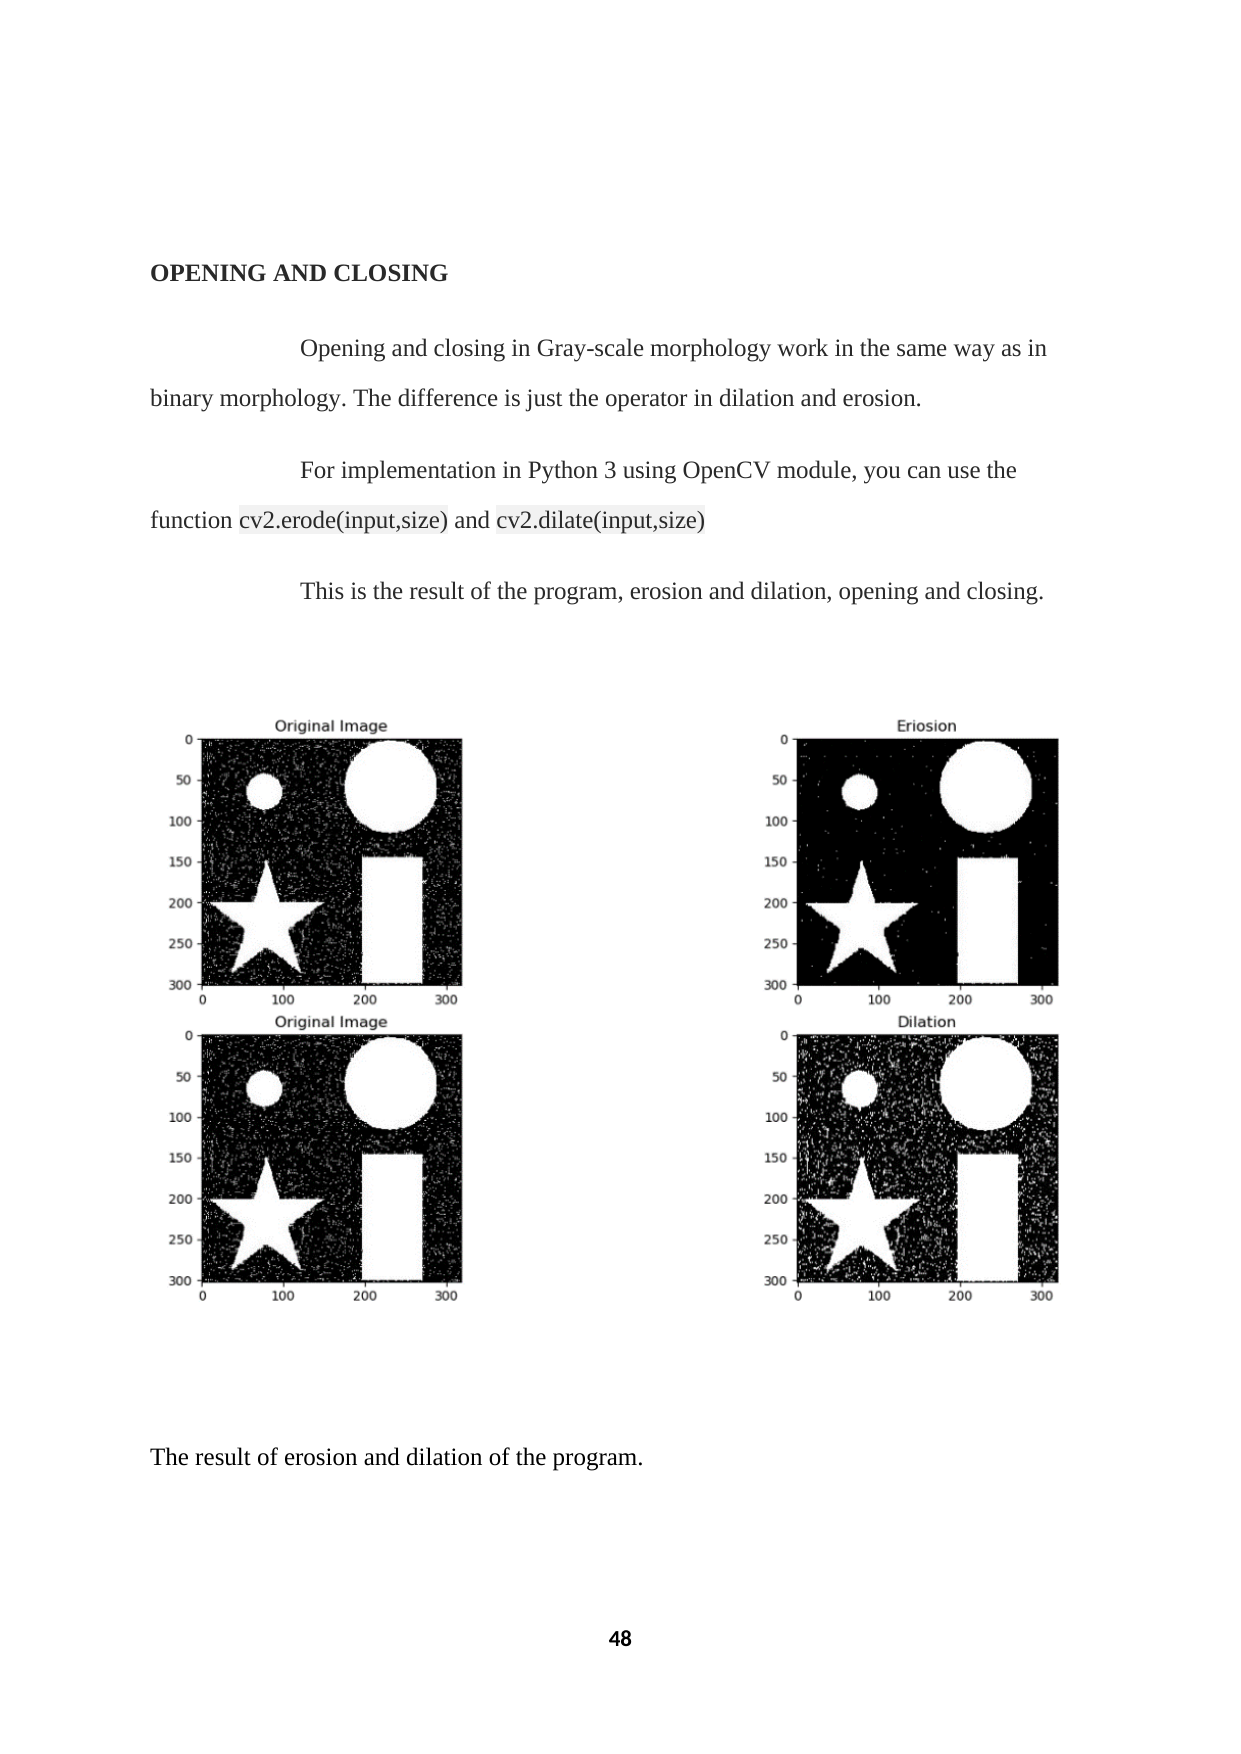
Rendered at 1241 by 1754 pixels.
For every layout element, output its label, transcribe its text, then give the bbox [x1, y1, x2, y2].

picture [127, 654, 1113, 1359]
text For implementation in Python 3 using OpenCV module, you can use the function cv2.erode(input,size) and cv2.dilate(input,size) [150, 434, 1090, 534]
text OPENING AND CLOSING [150, 258, 1090, 286]
text The result of erosion and dilation of the program. [150, 1442, 1090, 1471]
text This is the result of the program, erosion and dilation, opening and closing. [150, 555, 1090, 605]
text Opening and closing in Gray-scale morphology work in the same way as in binary morphology. The difference is just the operator in dilation and erosion. [150, 312, 1090, 412]
